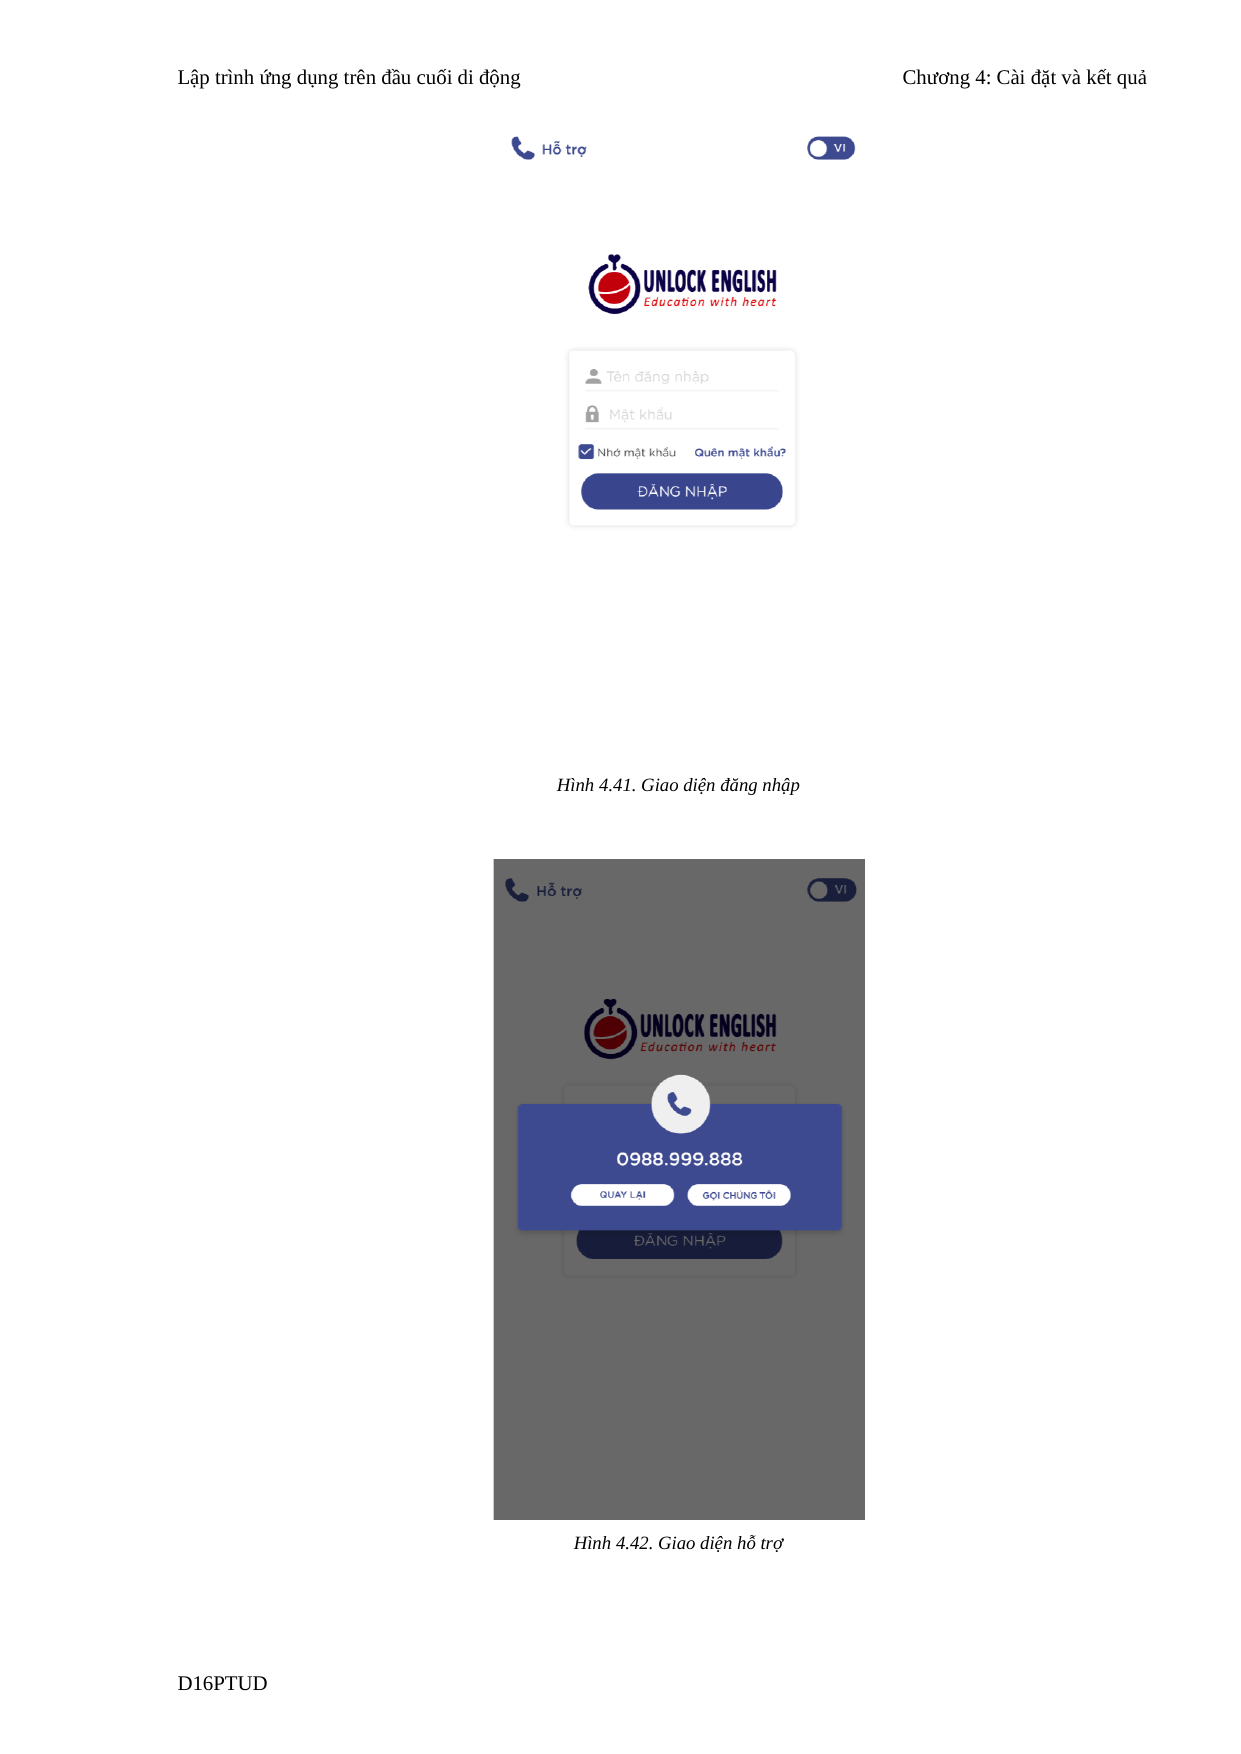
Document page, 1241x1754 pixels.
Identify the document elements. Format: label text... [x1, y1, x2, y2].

picture [493, 859, 865, 1520]
picture [496, 118, 863, 762]
